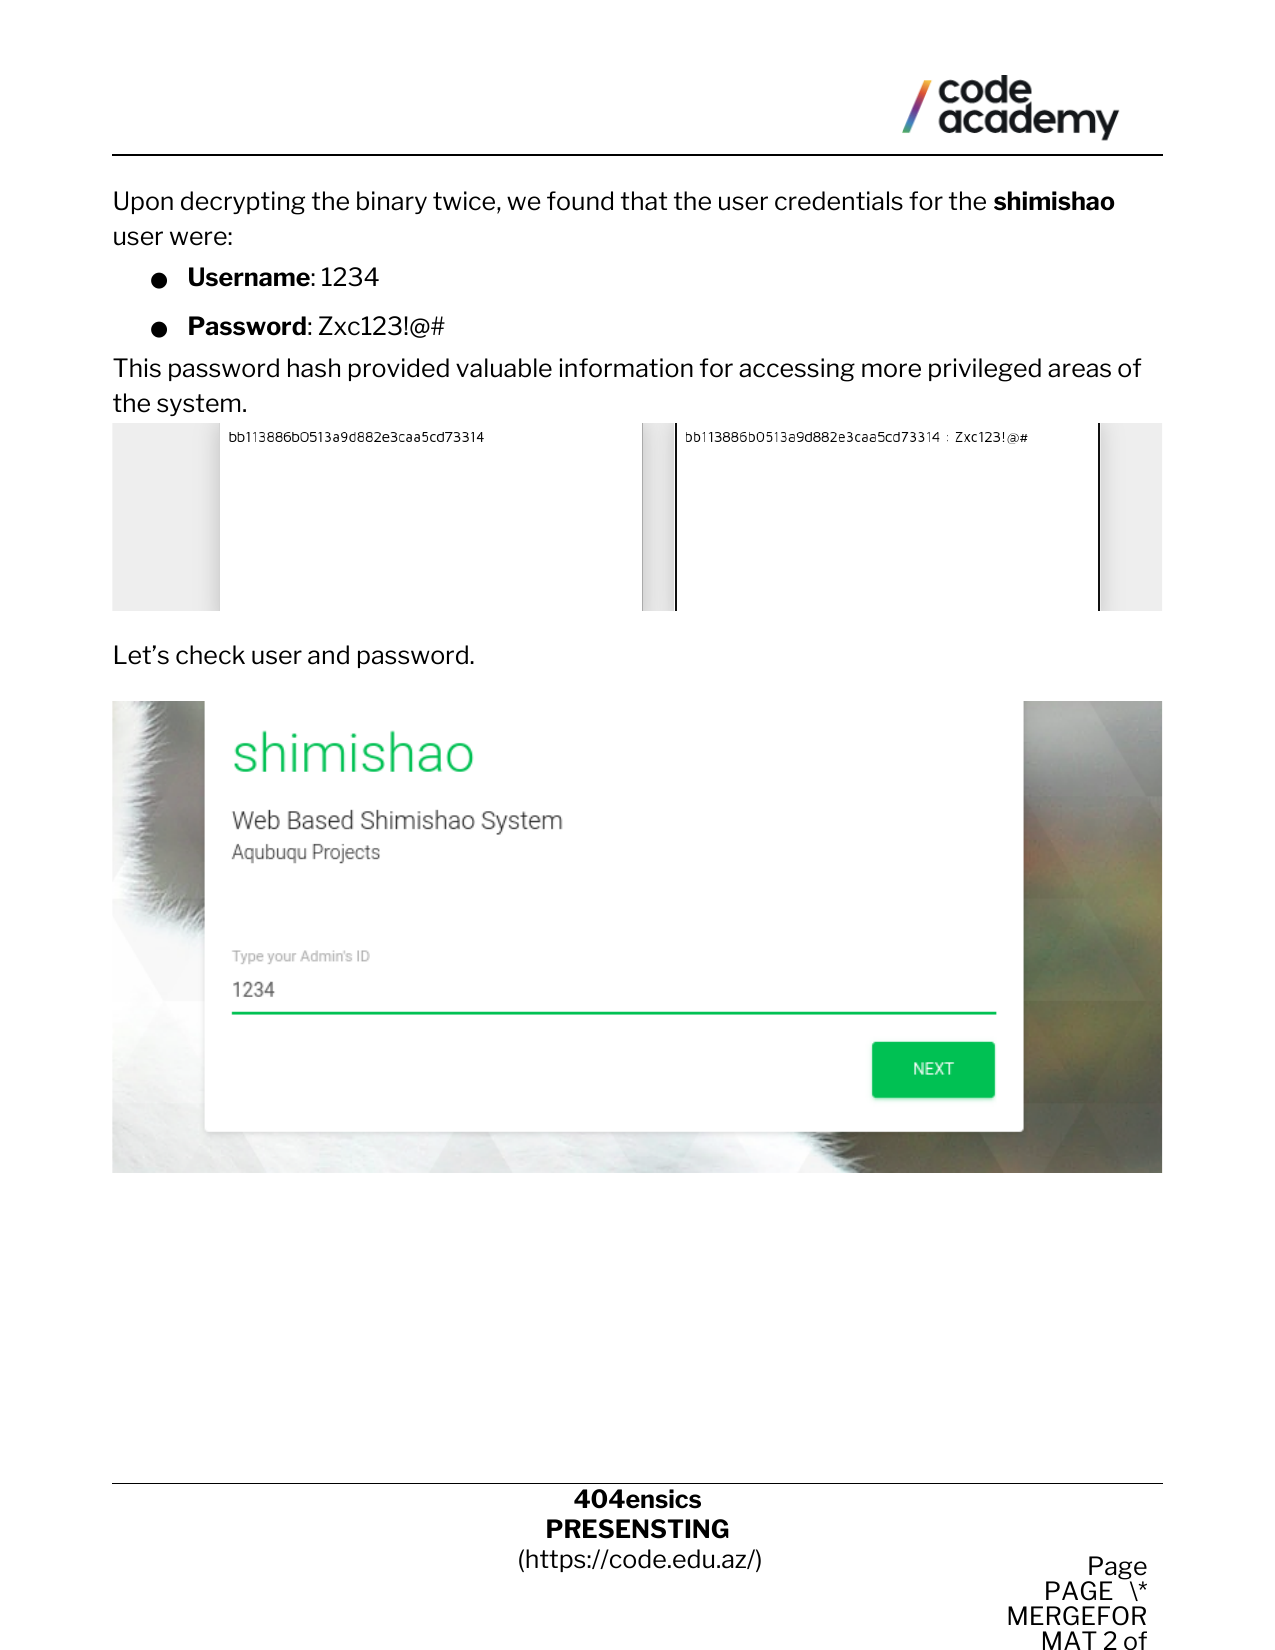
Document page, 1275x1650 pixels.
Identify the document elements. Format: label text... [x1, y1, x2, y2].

list Password: Zxc123!@# [150, 305, 1163, 347]
picture [112, 701, 1163, 1173]
text Let’s check user and password. [112, 641, 1163, 671]
picture [902, 75, 1163, 152]
picture [112, 423, 1163, 611]
text This password hash provided valuable information for accessing more privileged areas of the system. [112, 354, 1163, 419]
text Upon decrypting the binary twice, we found that the user credentials for the shimishao user were: [112, 186, 1163, 251]
list Username: 1234 [150, 256, 1163, 298]
